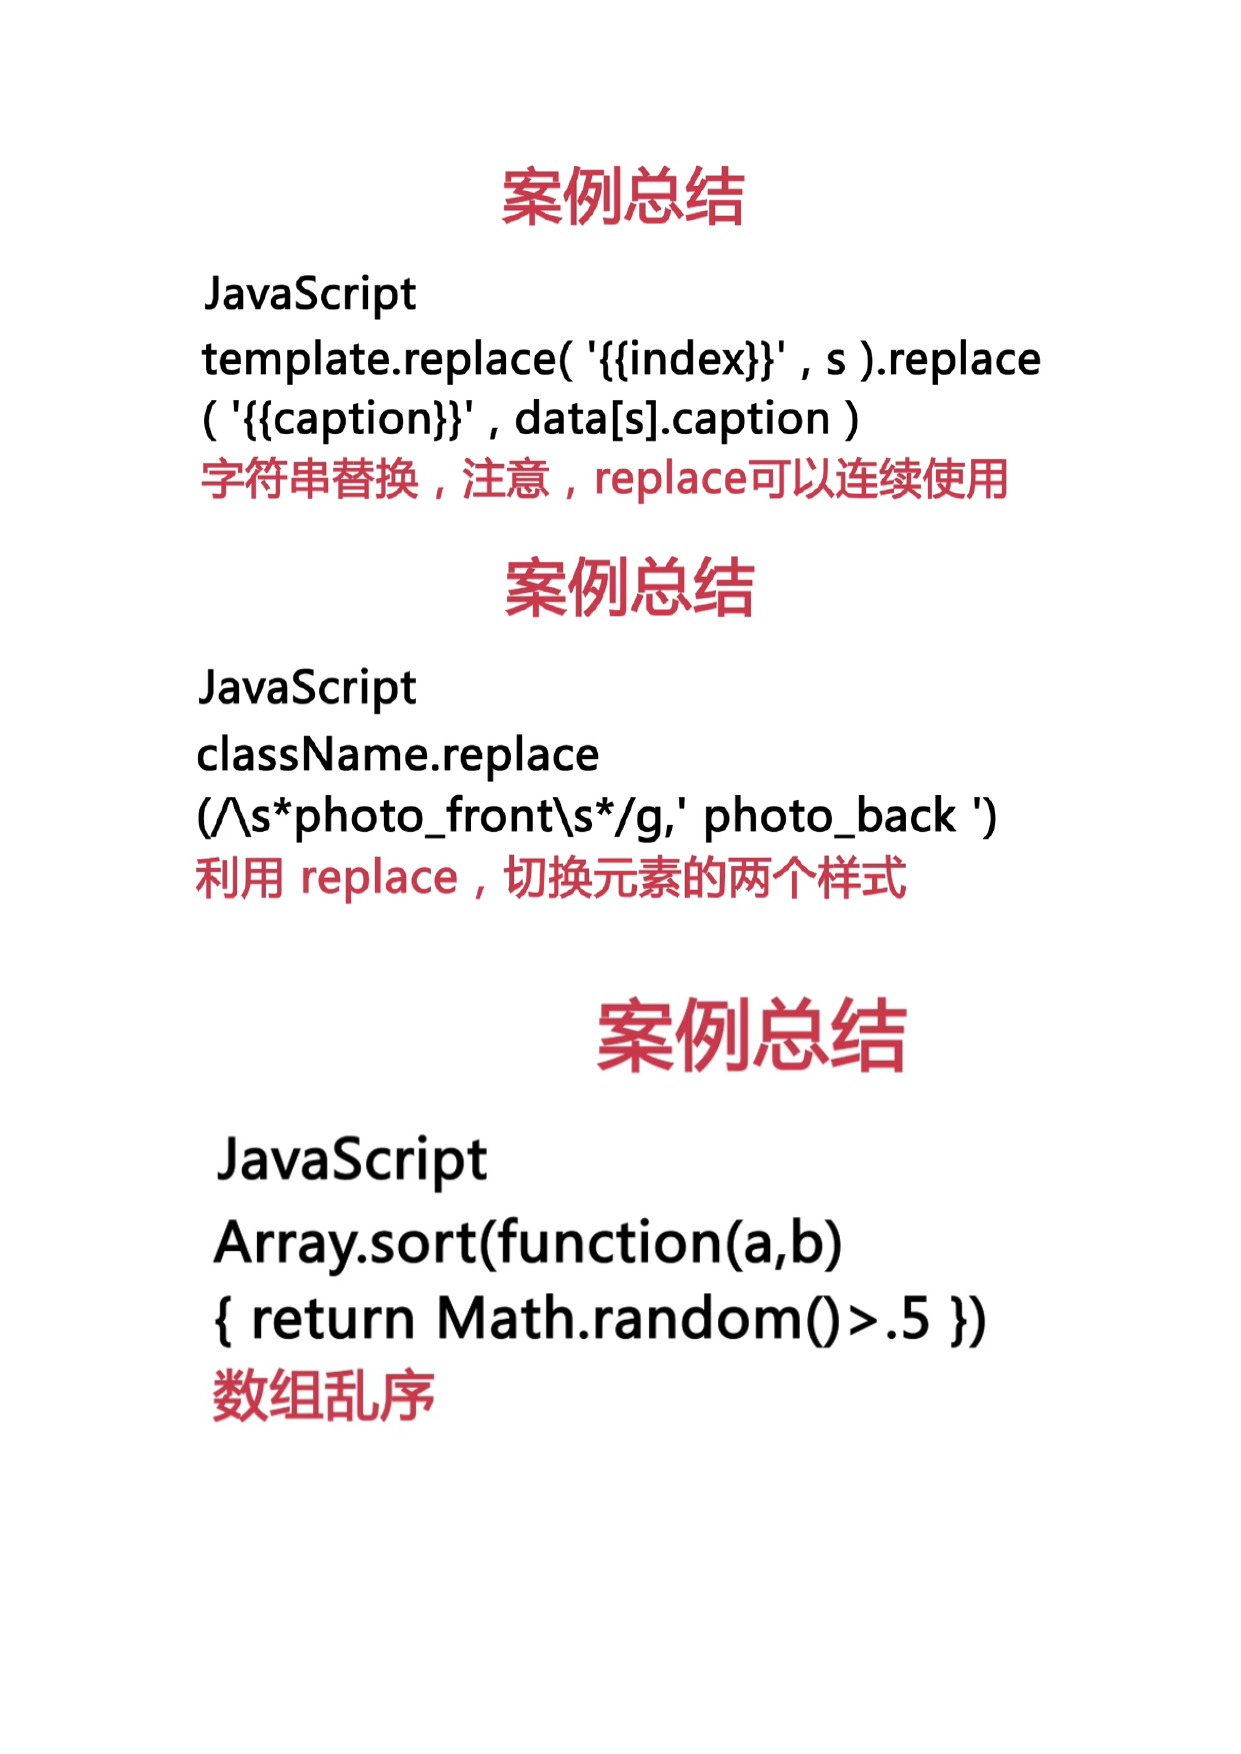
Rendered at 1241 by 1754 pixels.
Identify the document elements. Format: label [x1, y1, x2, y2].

picture [187, 162, 1053, 538]
picture [187, 552, 1053, 943]
picture [187, 974, 1053, 1477]
